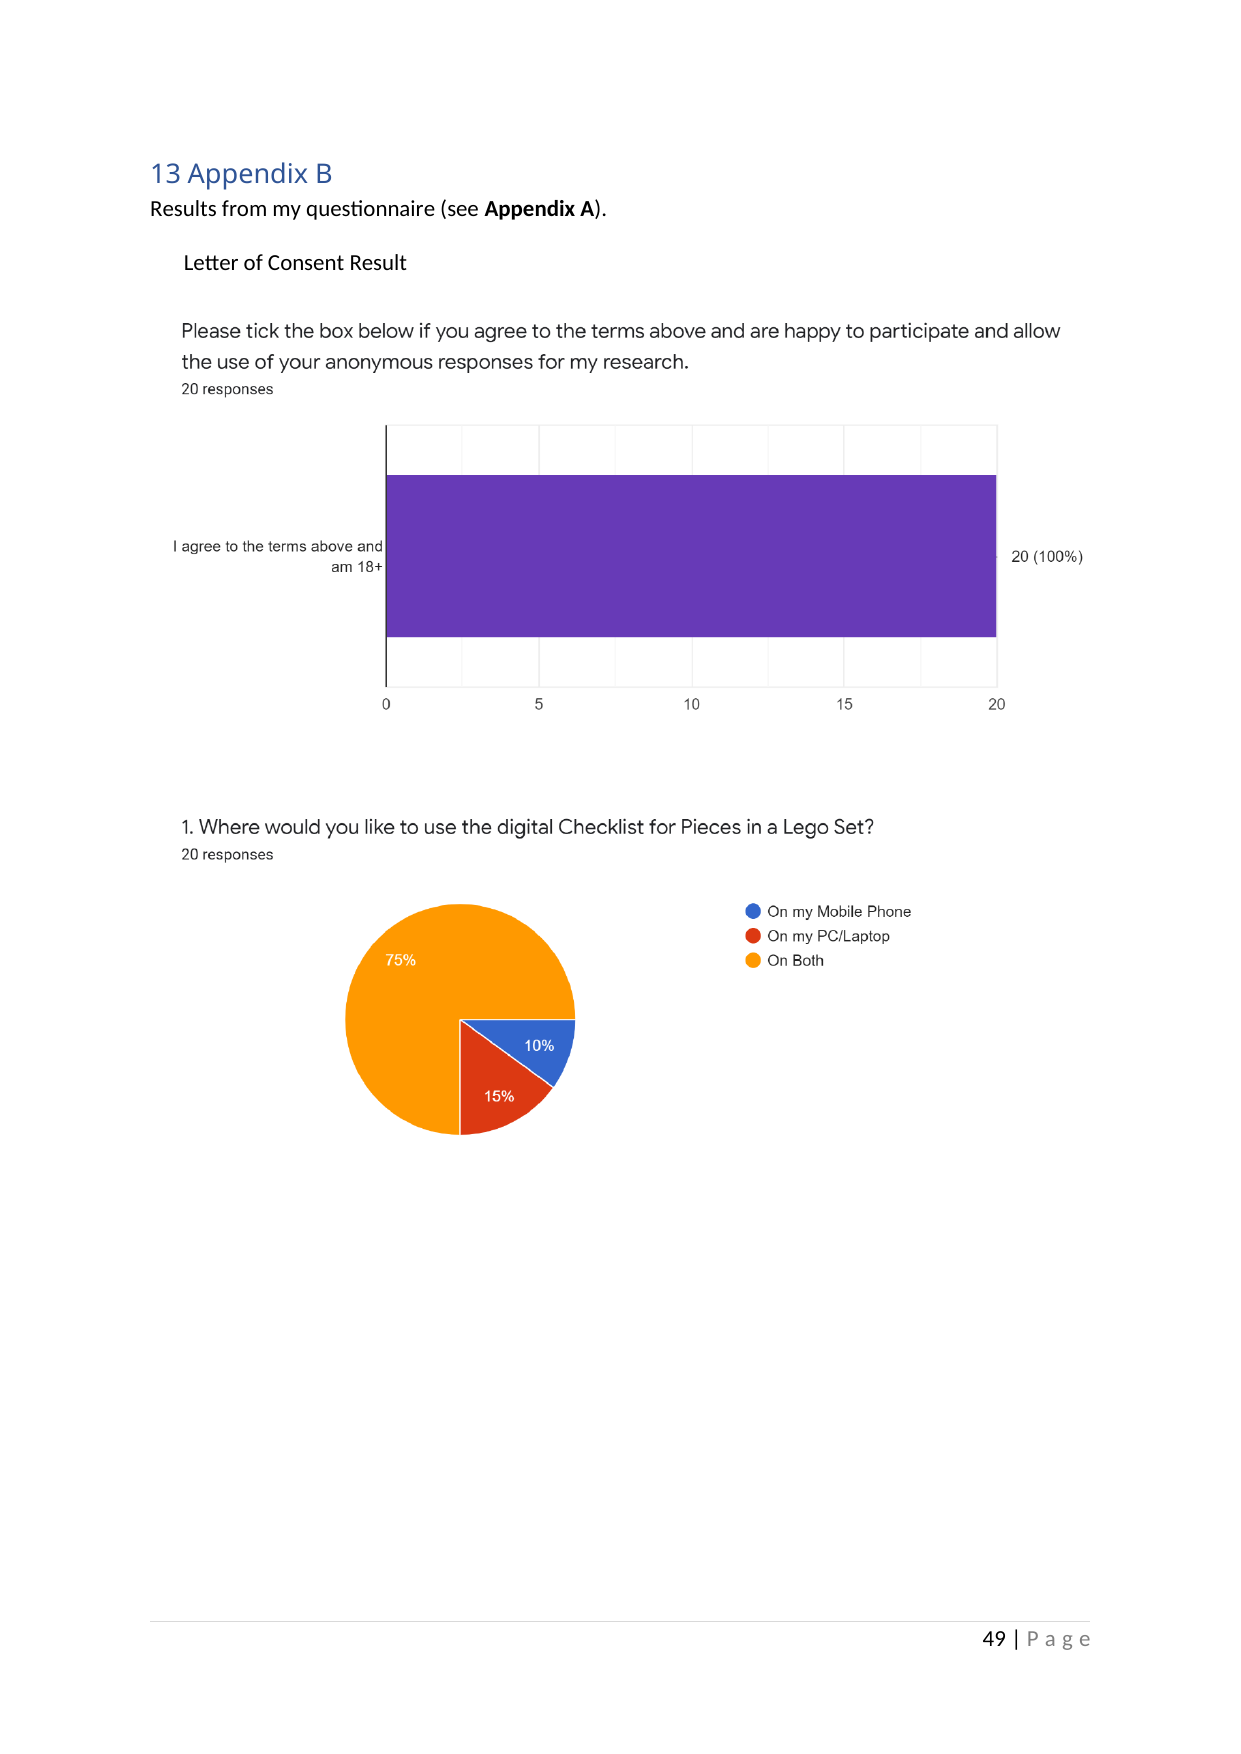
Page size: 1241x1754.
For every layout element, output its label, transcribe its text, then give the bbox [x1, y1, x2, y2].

subtitle Appendix B [150, 154, 1090, 191]
picture [150, 782, 1091, 1179]
picture [150, 286, 1091, 764]
text Results from my questionnaire (see Appendix A). [150, 194, 1090, 222]
